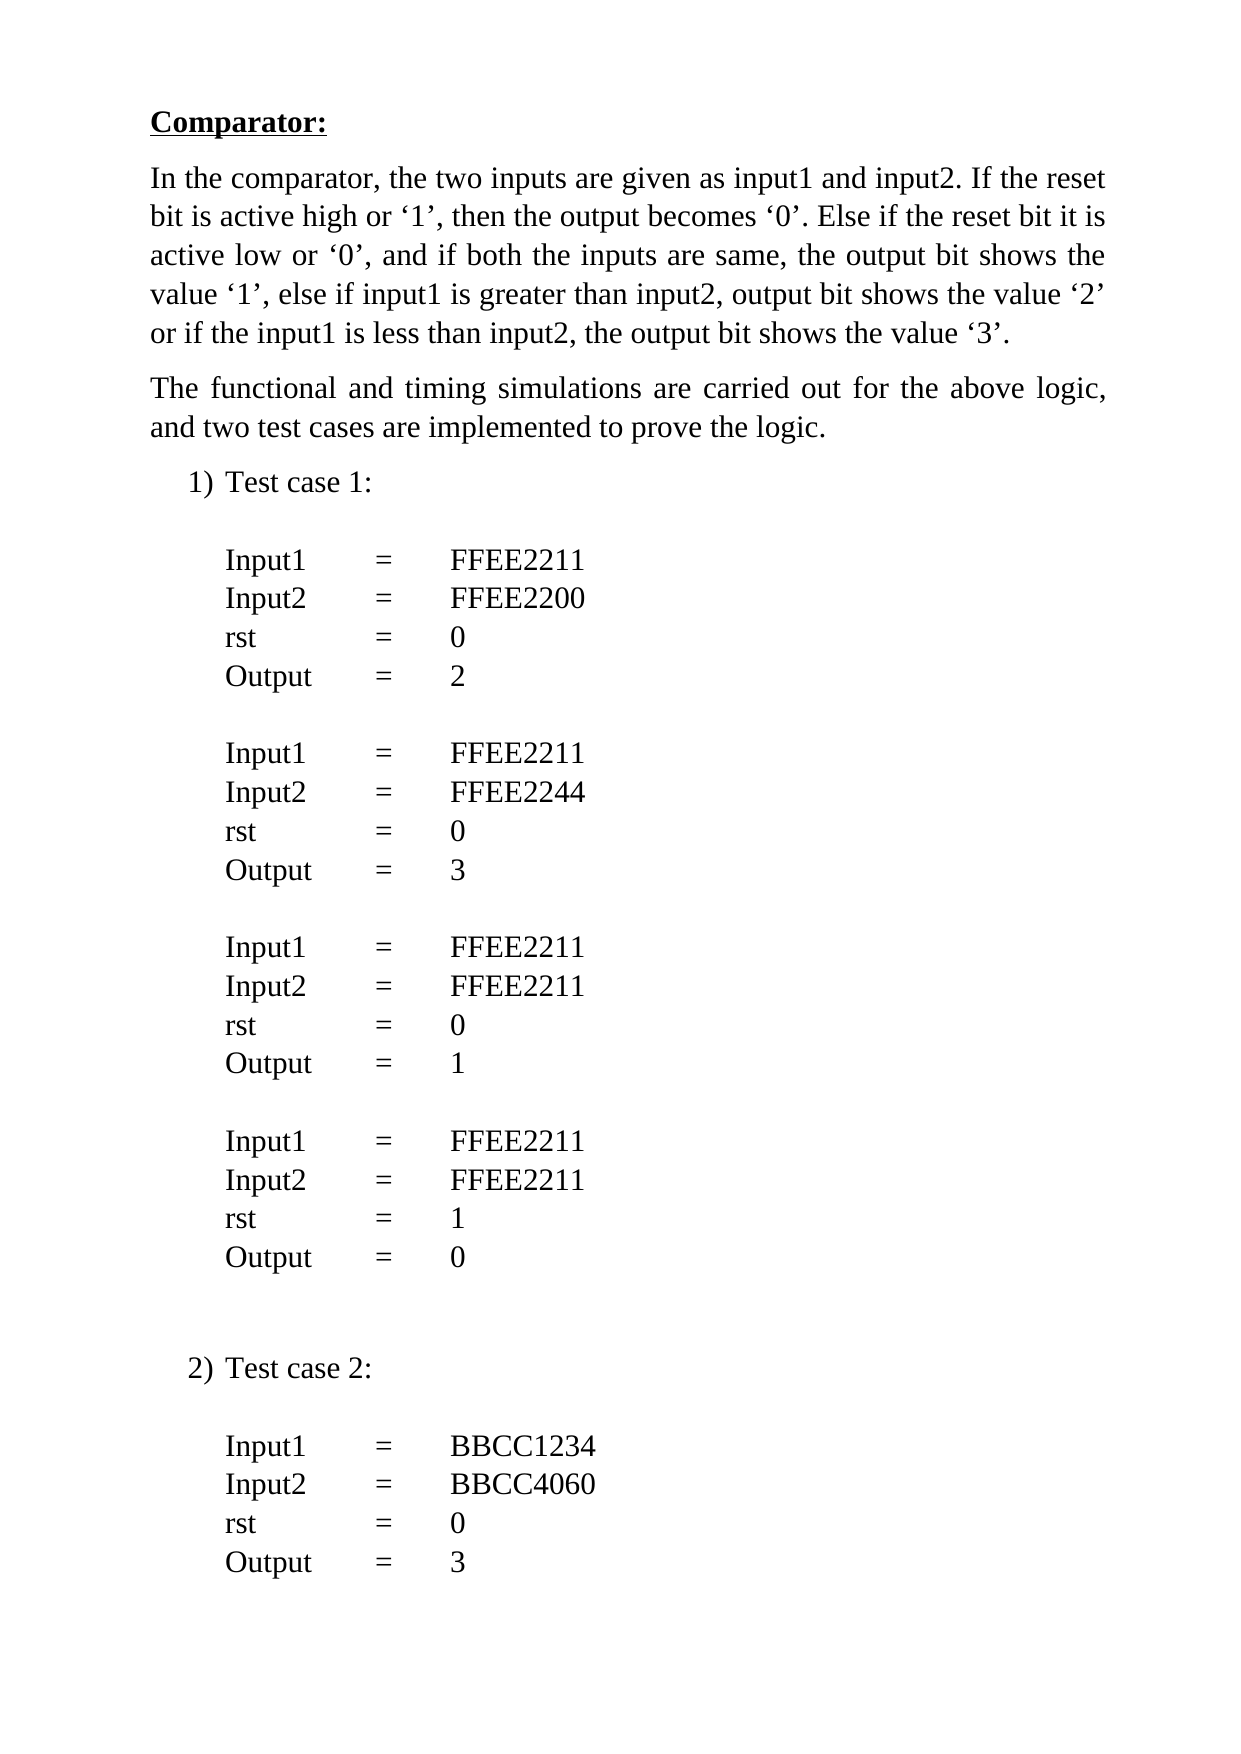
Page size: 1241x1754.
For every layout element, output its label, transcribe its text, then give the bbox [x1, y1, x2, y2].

list Input2 = BBCC4060 [225, 1466, 1107, 1501]
list Input1 = FFEE2211 [225, 928, 1107, 964]
list Input1 = BBCC1234 [225, 1427, 1107, 1463]
text The functional and timing simulations are carried out for the above logic, and two test cases are implemented to prove the logic. [150, 369, 1107, 444]
list Test case 2: [187, 1349, 1107, 1385]
list Output = 2 [225, 657, 1107, 693]
list Input2 = FFEE2200 [225, 580, 1107, 616]
list Test case 1: [187, 463, 1107, 499]
list Output = 1 [225, 1045, 1107, 1081]
list Input2 = FFEE2211 [225, 1161, 1107, 1197]
list rst = 0 [225, 1006, 1107, 1042]
list rst = 0 [225, 1504, 1107, 1540]
list Input1 = FFEE2211 [225, 541, 1107, 577]
list rst = 0 [225, 618, 1107, 654]
list Output = 3 [225, 851, 1107, 887]
list rst = 0 [225, 812, 1107, 848]
text In the comparator, the two inputs are given as input1 and input2. If the reset bit is active high or ‘1’, then the output becomes ‘0’. Else if the reset bit it is active low or ‘0’, and if both the inputs are same, the output bit shows the value ‘1’, else if input1 is greater than input2, output bit shows the value ‘2’ or if the input1 is less than input2, the output bit shows the value ‘3’. [150, 159, 1107, 350]
list rst = 1 [225, 1200, 1107, 1236]
list Output = 3 [225, 1543, 1107, 1579]
list Input1 = FFEE2211 [225, 1122, 1107, 1158]
list Input2 = FFEE2211 [225, 967, 1107, 1003]
text Comparator: [150, 103, 1107, 139]
list Input2 = FFEE2244 [225, 773, 1107, 809]
list Input1 = FFEE2211 [225, 735, 1107, 771]
list Output = 0 [225, 1238, 1107, 1274]
